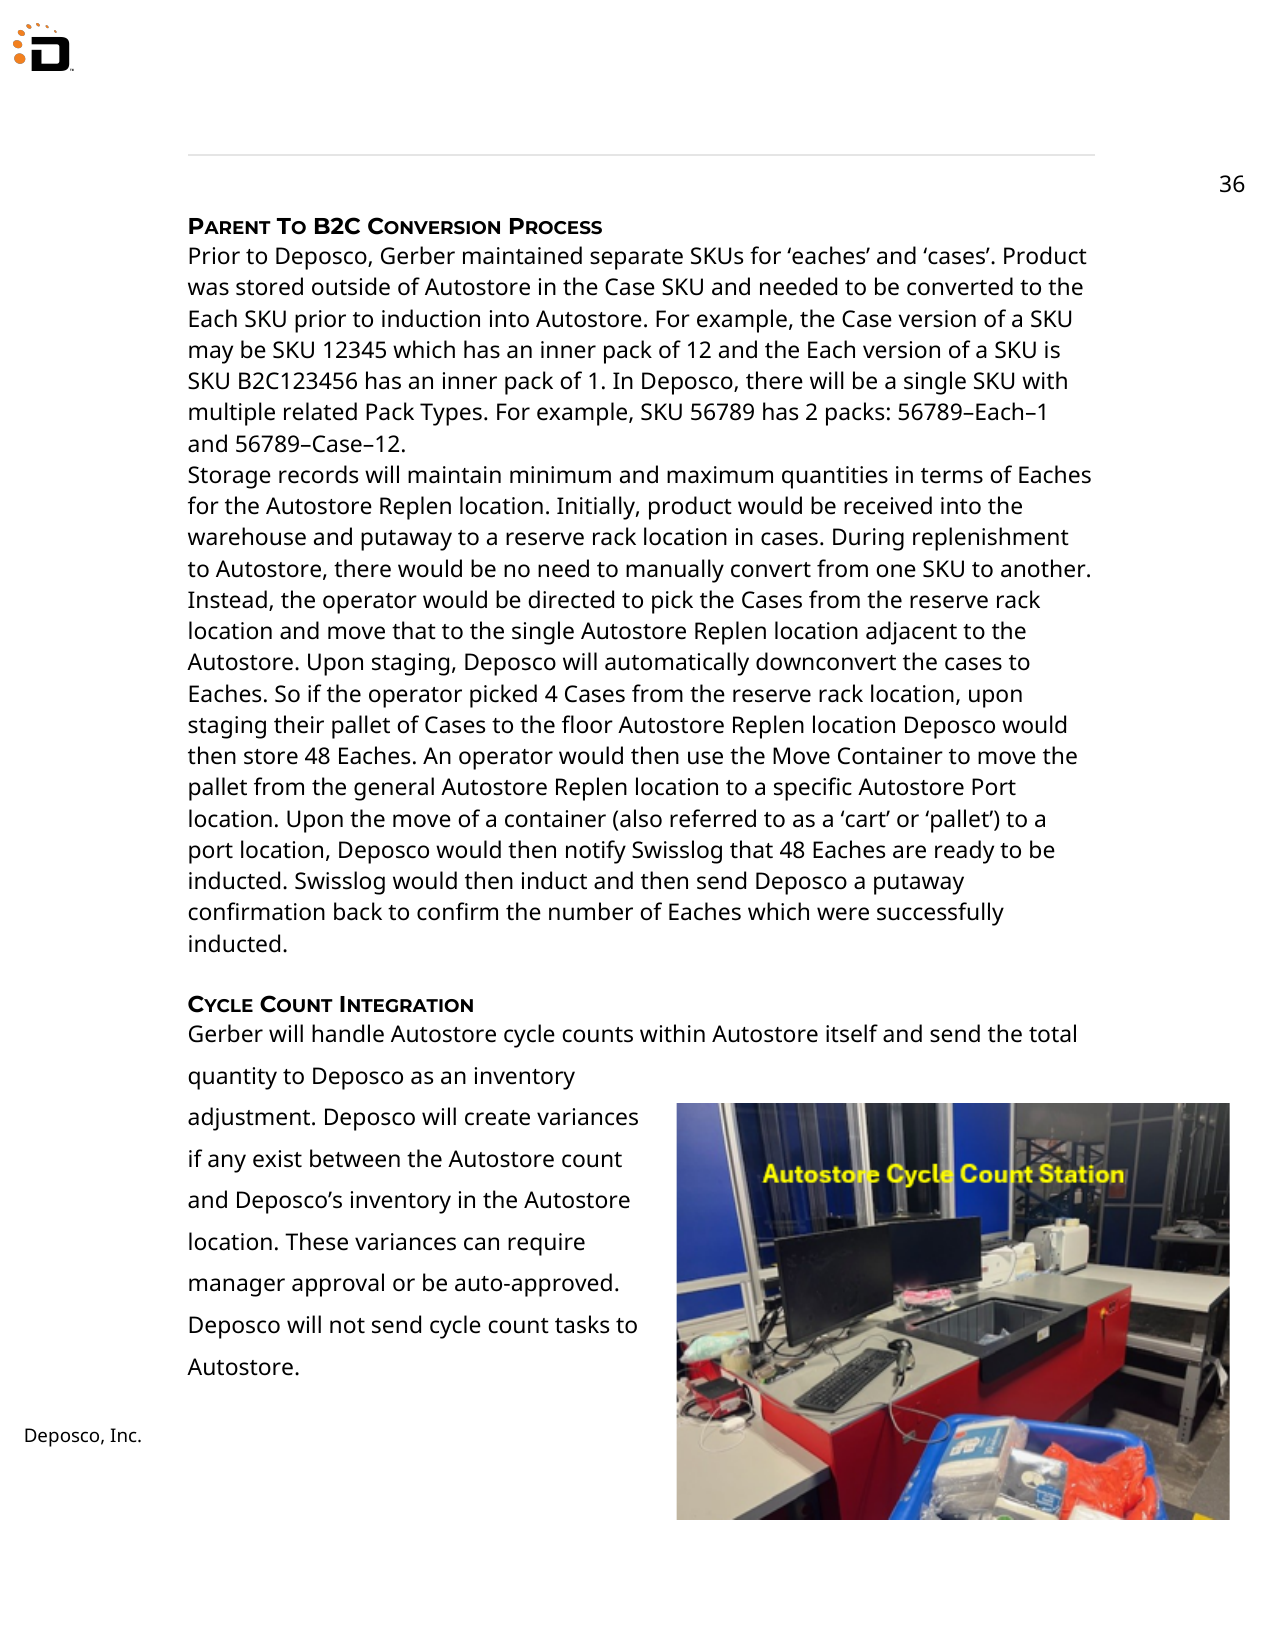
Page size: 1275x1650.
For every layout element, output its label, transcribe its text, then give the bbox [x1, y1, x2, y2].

text Storage records will maintain minimum and maximum quantities in terms of Eaches for the Autostore Replen location. Initially, product would be received into the warehouse and putaway to a reserve rack location in cases. During replenishment to Autostore, there would be no need to manually convert from one SKU to another. Instead, the operator would be directed to pick the Cases from the reserve rack location and move that to the single Autostore Replen location adjacent to the Autostore. Upon staging, Deposco will automatically downconvert the cases to Eaches. So if the operator picked 4 Cases from the reserve rack location, upon staging their pallet of Cases to the floor Autostore Replen location Deposco would then store 48 Eaches. An operator would then use the Move Container to move the pallet from the general Autostore Replen location to a specific Autostore Port location. Upon the move of a container (also referred to as a ‘cart’ or ‘pallet’) to a port location, Deposco would then notify Swisslog that 48 Eaches are ready to be inducted. Swisslog would then induct and then send Deposco a putaway confirmation back to confirm the number of Eaches which were successfully inducted. [187, 459, 1095, 959]
picture [676, 1103, 1230, 1520]
subtitle Parent To B2C Conversion Process [187, 212, 1095, 240]
picture [13, 23, 74, 71]
text Prior to Deposco, Gerber maintained separate SKUs for ‘eaches’ and ‘cases’. Product was stored outside of Autostore in the Case SKU and needed to be converted to the Each SKU prior to induction into Autostore. For example, the Case version of a SKU may be SKU 12345 which has an inner pack of 12 and the Each version of a SKU is SKU B2C123456 has an inner pack of 1. In Deposco, there will be a single SKU with multiple related Pack Types. For example, SKU 56789 has 2 packs: 56789–Each–1 and 56789–Case–12. [187, 240, 1095, 459]
text Gerber will handle Autostore cycle counts within Autostore itself and send the total quantity to Deposco as an inventory adjustment. Deposco will create variances if any exist between the Autostore count and Deposco’s inventory in the Autostore location. These variances can require manager approval or be auto-approved. Deposco will not send cycle count tasks to Autostore. [187, 1018, 1095, 1382]
subtitle Cycle Count Integration [187, 990, 1095, 1018]
